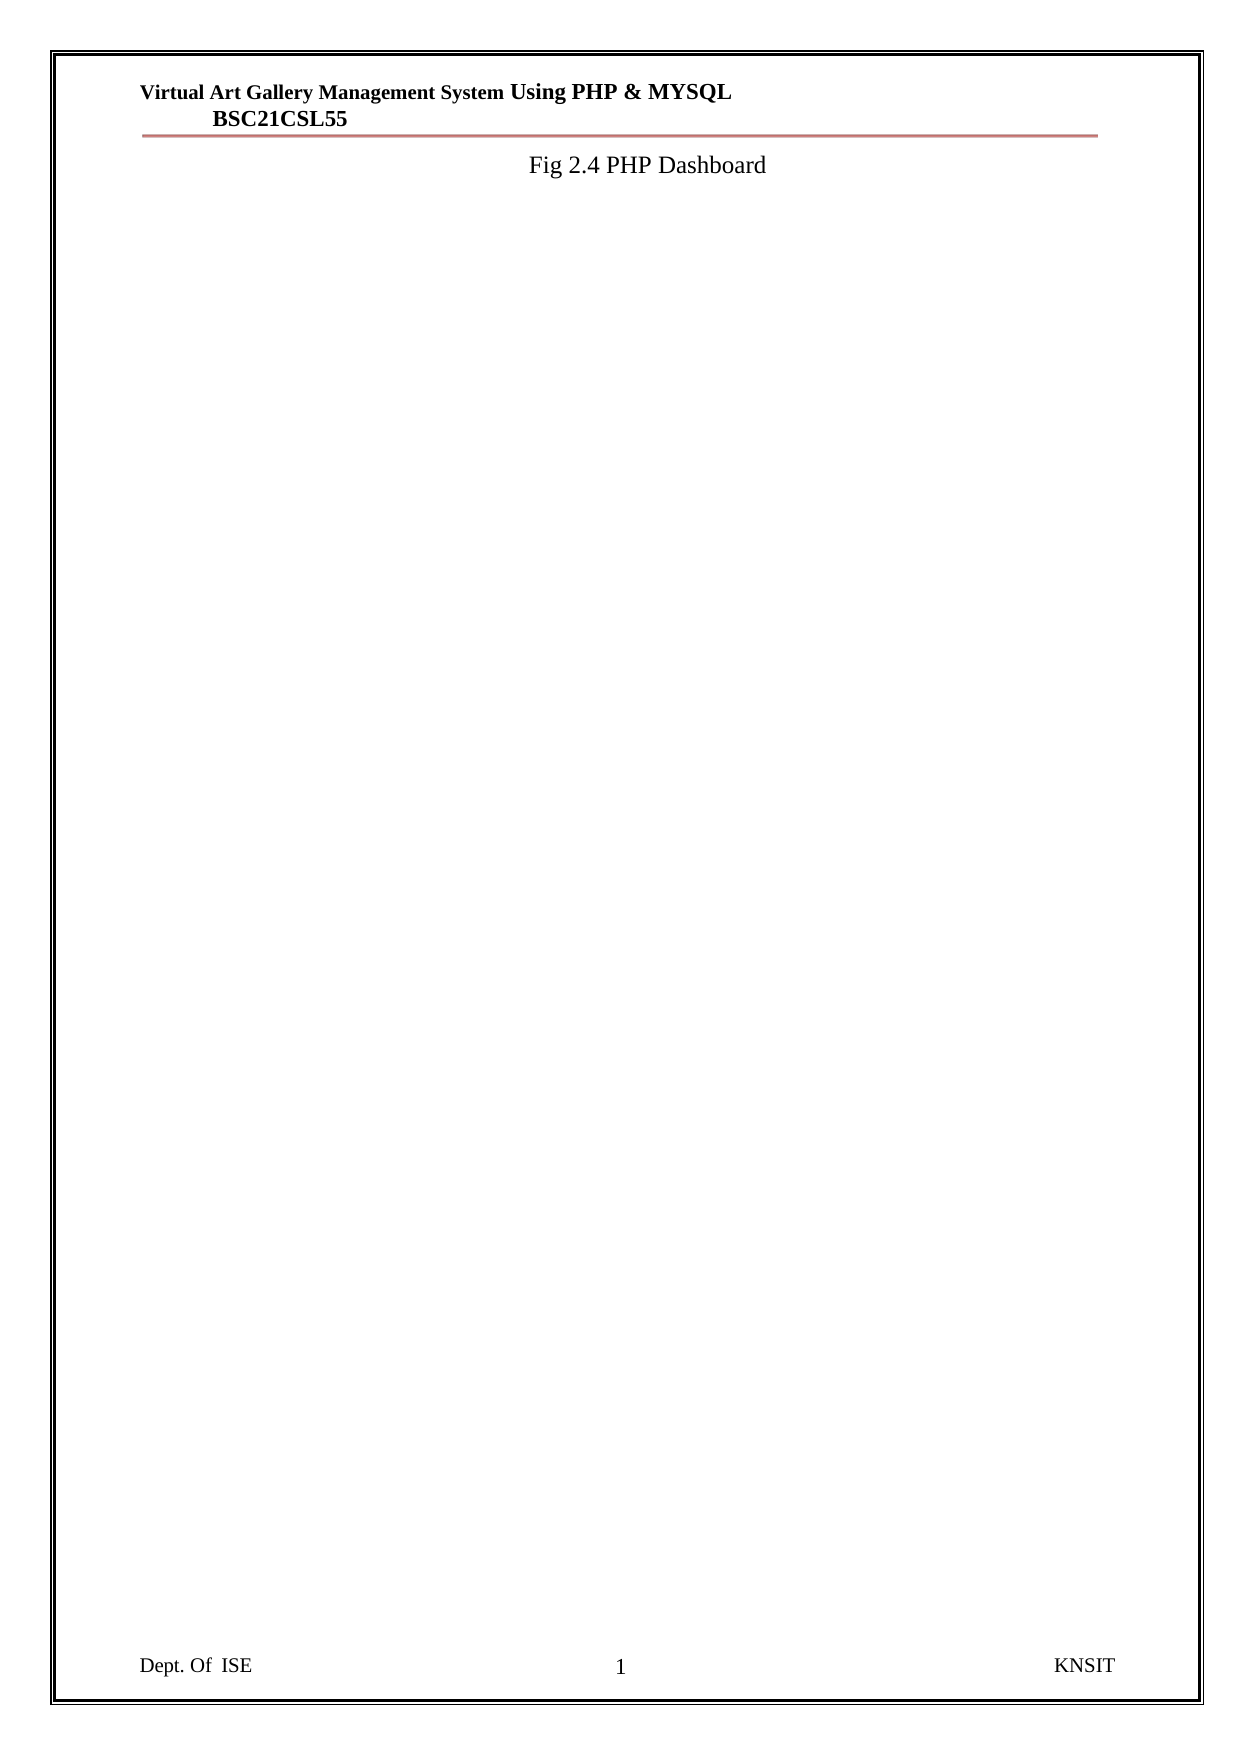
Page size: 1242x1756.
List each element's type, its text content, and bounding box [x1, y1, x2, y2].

text Fig 2.4 PHP Dashboard [433, 150, 862, 179]
